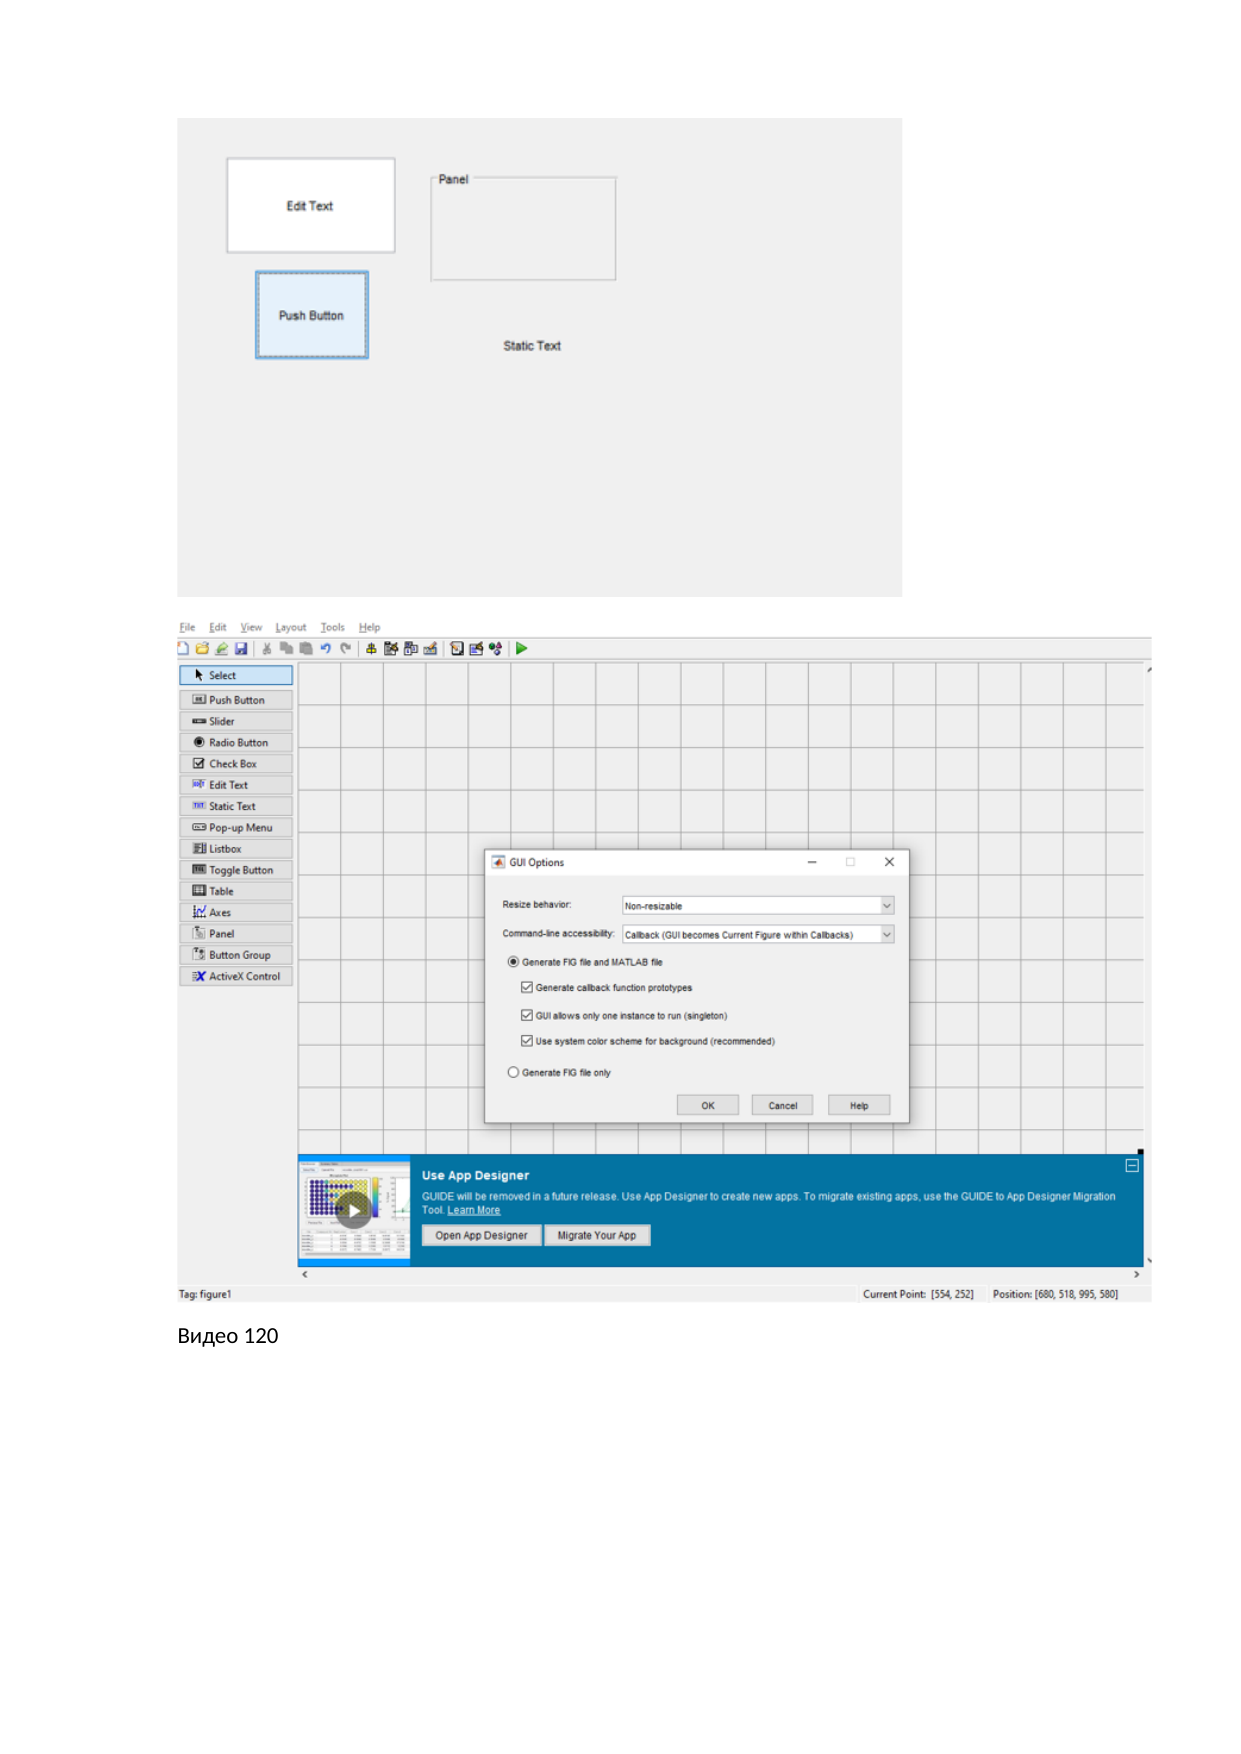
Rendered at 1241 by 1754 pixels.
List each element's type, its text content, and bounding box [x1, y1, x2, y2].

picture [177, 118, 903, 597]
picture [177, 615, 1152, 1303]
text Видео 120 [177, 1322, 1152, 1350]
